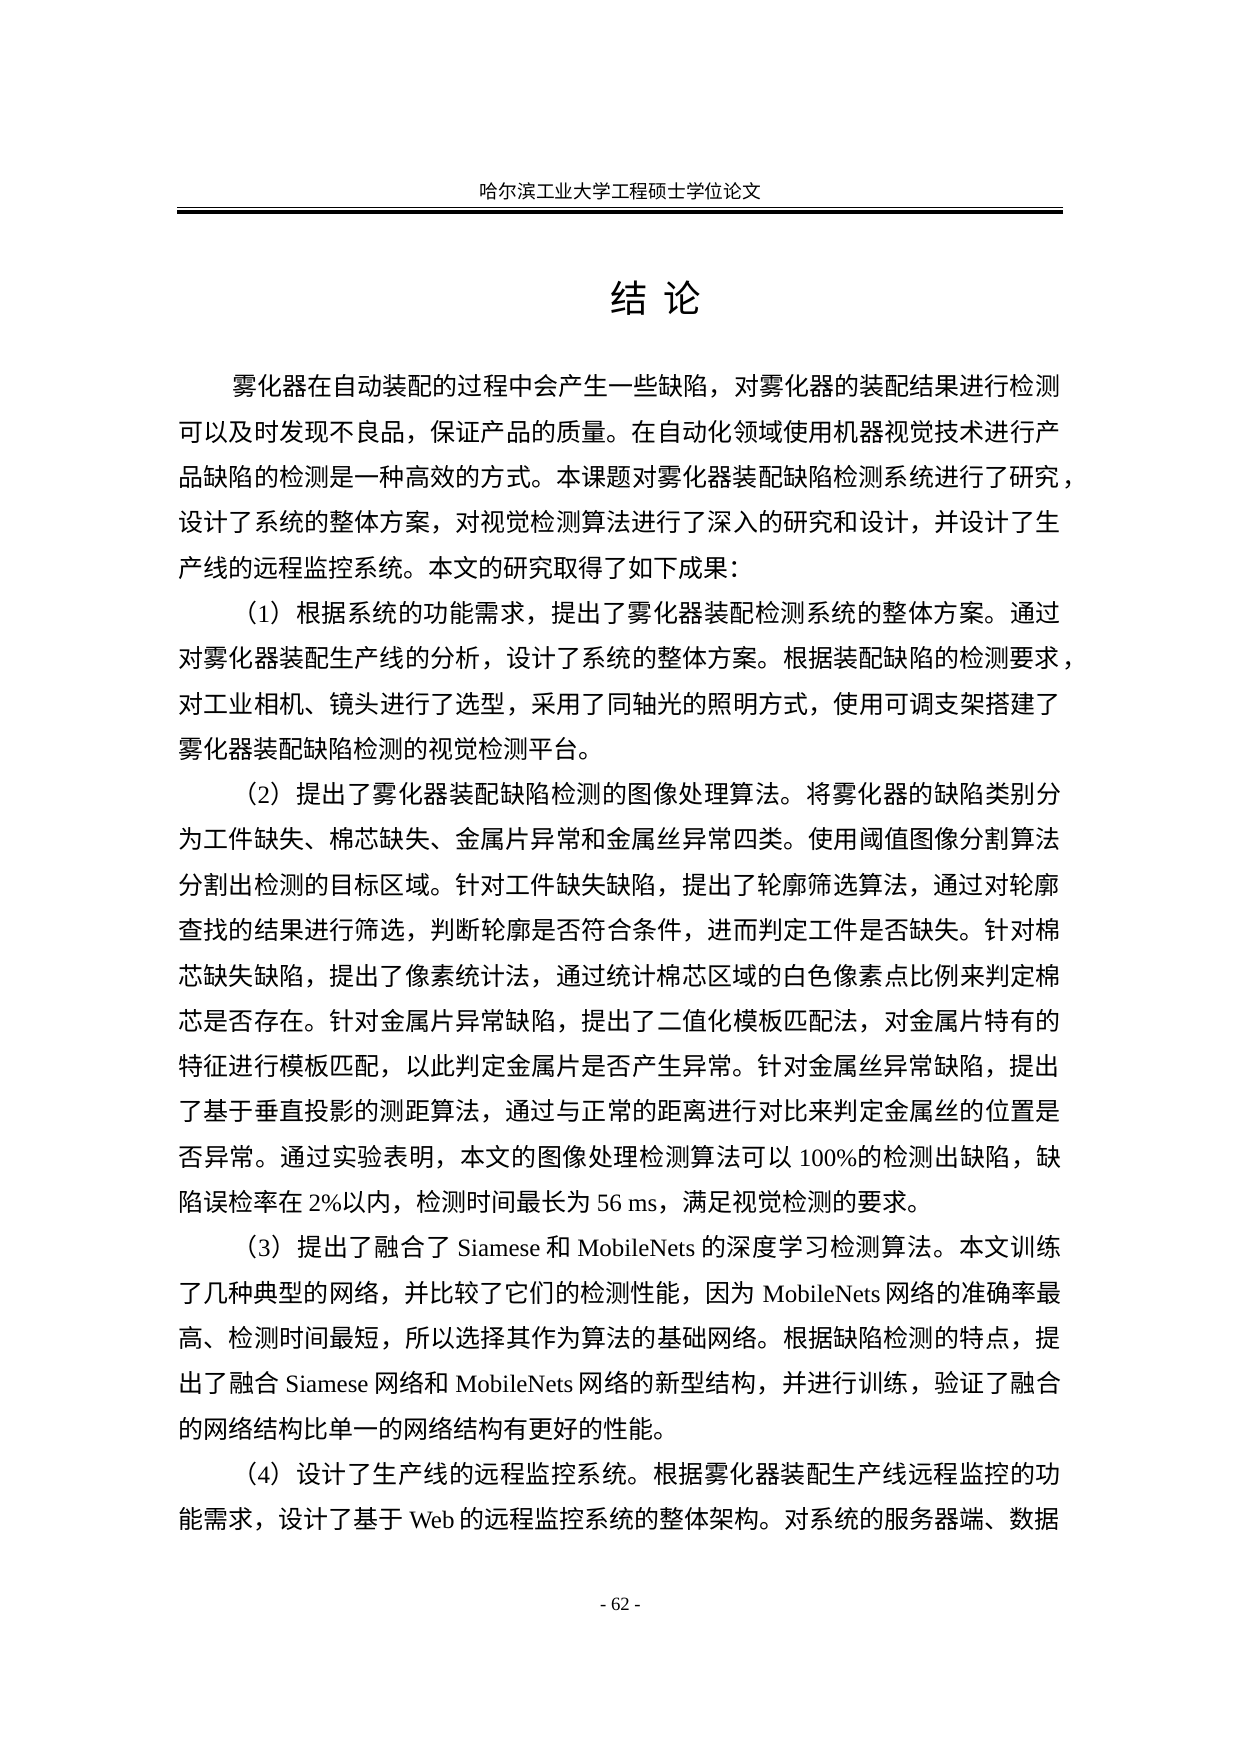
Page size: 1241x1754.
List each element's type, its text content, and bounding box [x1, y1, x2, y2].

subtitle 结 论 [249, 269, 1062, 323]
text （1）根据系统的功能需求，提出了雾化器装配检测系统的整体方案。通过对雾化器装配生产线的分析，设计了系统的整体方案。根据装配缺陷的检测要求，对工业相机、镜头进行了选型，采用了同轴光的照明方式，使用可调支架搭建了雾化器装配缺陷检测的视觉检测平台。 [178, 593, 1062, 766]
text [178, 1454, 1062, 1536]
text （2）提出了雾化器装配缺陷检测的图像处理算法。将雾化器的缺陷类别分为工件缺失、棉芯缺失、金属片异常和金属丝异常四类。使用阈值图像分割算法分割出检测的目标区域。针对工件缺失缺陷，提出了轮廓筛选算法，通过对轮廓查找的结果进行筛选，判断轮廓是否符合条件，进而判定工件是否缺失。针对棉芯缺失缺陷，提出了像素统计法，通过统计棉芯区域的白色像素点比例来判定棉芯是否存在。针对金属片异常缺陷，提出了二值化模板匹配法，对金属片特有的特征进行模板匹配，以此判定金属片是否产生异常。针对金属丝异常缺陷，提出了基于垂直投影的测距算法，通过与正常的距离进行对比来判定金属丝的位置是否异常。通过实验表明，本文的图像处理检测算法可以100%的检测出缺陷，缺陷误检率在2%以内，检测时间最长为56 ms，满足视觉检测的要求。 [178, 775, 1062, 1219]
text 雾化器在自动装配的过程中会产生一些缺陷，对雾化器的装配结果进行检测可以及时发现不良品，保证产品的质量。在自动化领域使用机器视觉技术进行产品缺陷的检测是一种高效的方式。本课题对雾化器装配缺陷检测系统进行了研究，设计了系统的整体方案，对视觉检测算法进行了深入的研究和设计，并设计了生产线的远程监控系统。本文的研究取得了如下成果： [178, 367, 1062, 584]
text （3）提出了融合了Siamese和MobileNets的深度学习检测算法。本文训练了几种典型的网络，并比较了它们的检测性能，因为MobileNets网络的准确率最高、检测时间最短，所以选择其作为算法的基础网络。根据缺陷检测的特点，提出了融合Siamese网络和MobileNets网络的新型结构，并进行训练，验证了融合的网络结构比单一的网络结构有更好的性能。 [178, 1228, 1062, 1445]
